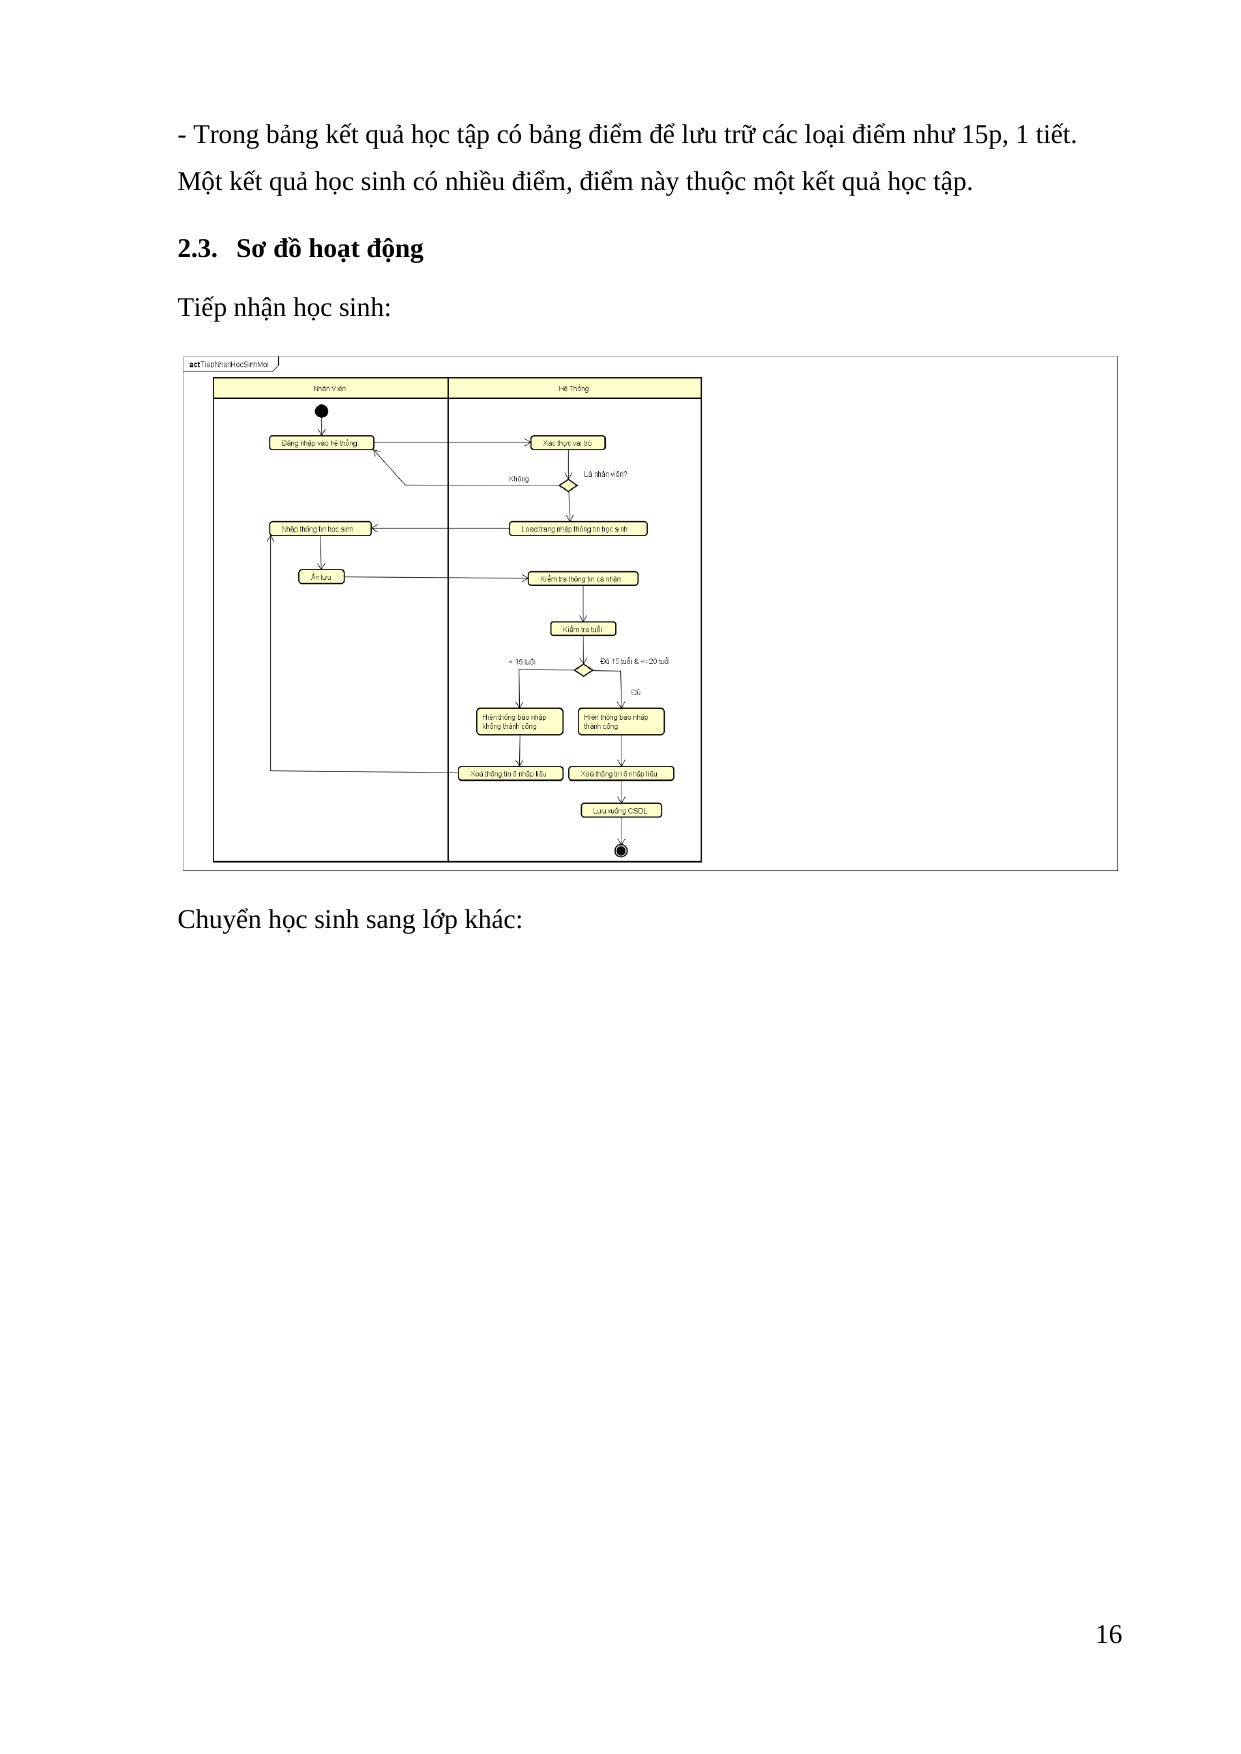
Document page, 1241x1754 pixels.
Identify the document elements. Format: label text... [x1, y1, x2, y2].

subtitle Sơ đồ hoạt động [177, 232, 1122, 263]
text Tiếp nhận học sinh: [177, 291, 1122, 323]
text - Trong bảng kết quả học tập có bảng điểm để lưu trữ các loại điểm như 15p, 1 tiết. Một kết quả học sinh có nhiều điểm, điểm này thuộc một kết quả học tập. [177, 118, 1122, 196]
text Chuyển học sinh sang lớp khác: [177, 903, 1122, 934]
picture [177, 350, 1123, 876]
